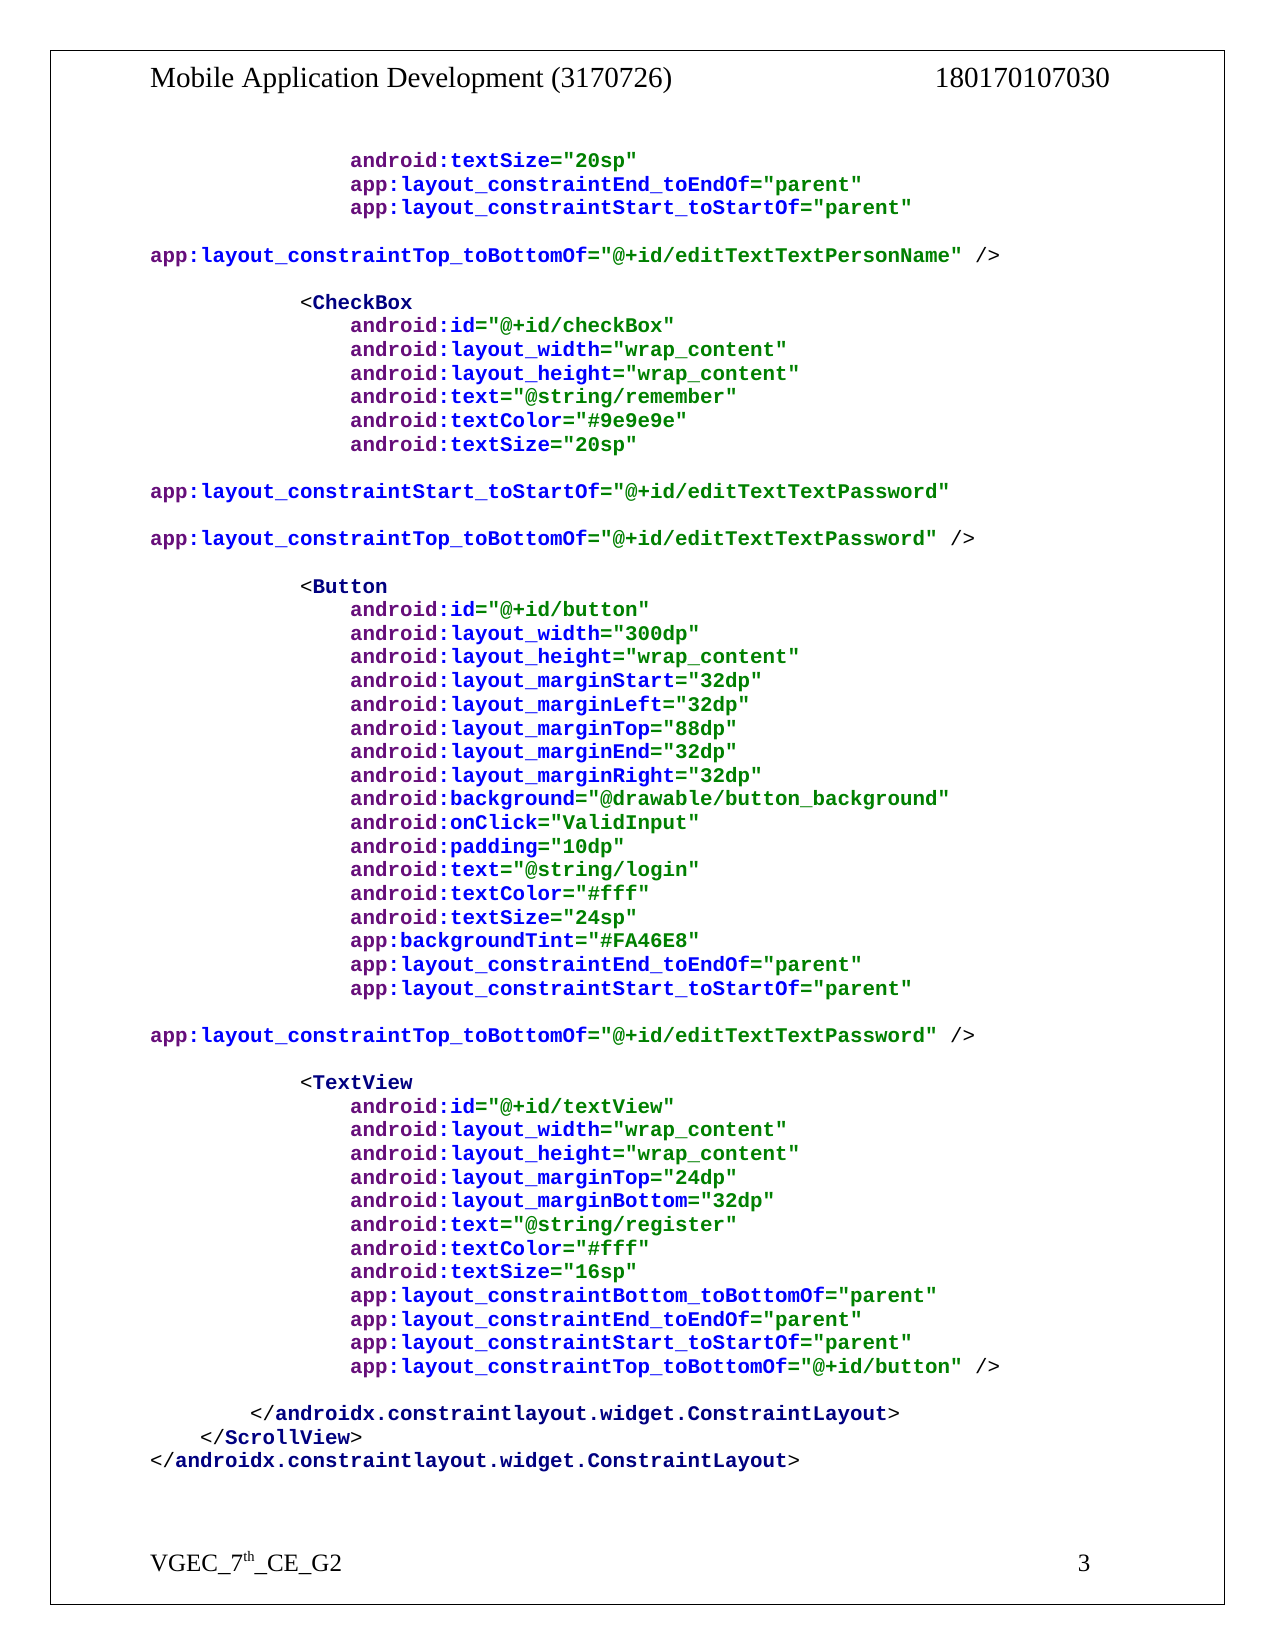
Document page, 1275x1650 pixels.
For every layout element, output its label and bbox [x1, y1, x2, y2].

text [150, 150, 1125, 1474]
